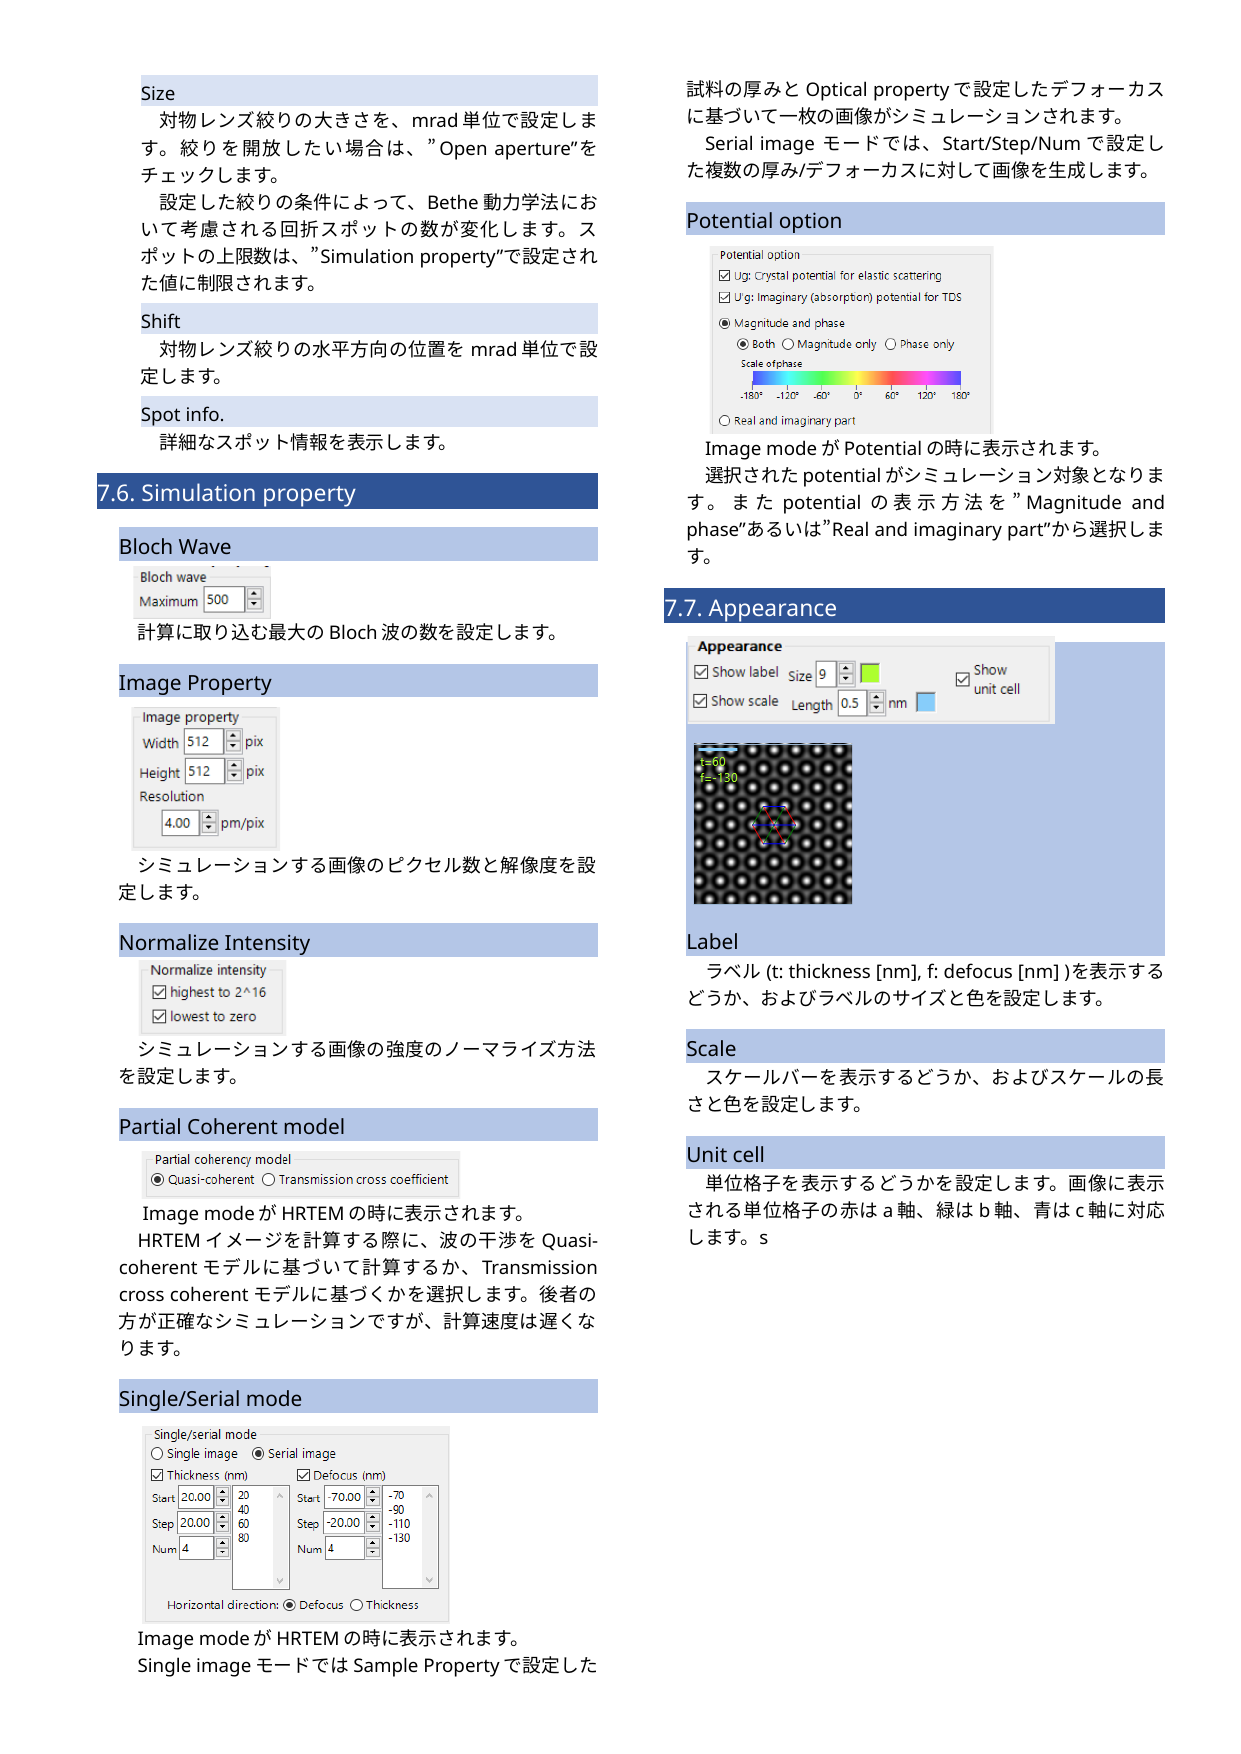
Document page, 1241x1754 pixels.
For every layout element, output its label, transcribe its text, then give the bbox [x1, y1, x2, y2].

text 計算に取り込む最大のBloch波の数を設定します。 [119, 561, 598, 645]
picture [131, 707, 281, 851]
subtitle Partial Coherent model [119, 1108, 598, 1141]
subtitle Normalize Intensity [119, 923, 598, 957]
text シミュレーションする画像のピクセル数と解像度を設定します。 [119, 697, 598, 904]
text スケールバーを表示するどうか、およびスケールの長さと色を設定します。 [686, 1063, 1165, 1117]
subtitle Image Property [119, 664, 598, 697]
text 対物レンズ絞りの大きさを、mrad単位で設定します。絞りを開放したい場合は、”Open aperture”をチェックします。 [141, 106, 598, 187]
picture [693, 743, 853, 905]
subtitle Bloch Wave [119, 527, 598, 561]
picture [133, 566, 271, 619]
text 設定した絞りの条件によって、Bethe動力学法において考慮される回折スポットの数が変化します。スポットの上限数は、”Simulation property”で設定された値に制限されます。 [141, 187, 598, 296]
subtitle Scale [686, 1029, 1165, 1063]
picture [709, 246, 994, 434]
text HRTEMイメージを計算する際に、波の干渉をQuasi-coherentモデルに基づいて計算するか、Transmission cross coherentモデルに基づくかを選択します。後者の方が正確なシミュレーションですが、計算速度は遅くなります。 [119, 1225, 598, 1361]
text Single imageモードではSample Propertyで設定した試料の厚みとOptical propertyで設定したデフォーカスに基づいて一枚の画像がシミュレーションされます。 [119, 1651, 598, 1678]
subtitle 7.7. Appearance [664, 588, 1165, 623]
text 選択されたpotentialがシミュレーション対象となります。またpotentialの表示方法を”Magnitude and phase”あるいは”Real and imaginary part”から選択します。 [686, 461, 1165, 569]
text シミュレーションする画像の強度のノーマライズ方法を設定します。 [119, 957, 598, 1089]
picture [142, 1426, 450, 1624]
subtitle 7.6. Simulation property [97, 473, 598, 509]
text Serial image モードでは、Start/Step/Numで設定した複数の厚み/デフォーカスに対して画像を生成します。 [686, 129, 1165, 183]
text 詳細なスポット情報を表示します。 [141, 427, 598, 454]
subtitle Single/Serial mode [119, 1379, 598, 1413]
text Single imageモードではSample Propertyで設定した試料の厚みとOptical propertyで設定したデフォーカスに基づいて一枚の画像がシミュレーションされます。 [686, 75, 1165, 129]
subtitle Shift [141, 303, 598, 334]
text ラベル (t: thickness [nm], f: defocus [nm] )を表示するどうか、およびラベルのサイズと色を設定します。 [686, 956, 1165, 1011]
subtitle Potential option [686, 202, 1165, 235]
text 単位格子を表示するどうかを設定します。画像に表示される単位格子の赤はa軸、緑はb軸、青はc軸に対応します。s [686, 1169, 1165, 1250]
picture [138, 960, 287, 1036]
subtitle Unit cell [686, 1136, 1165, 1169]
subtitle Size [141, 75, 598, 106]
subtitle Spot info. [141, 396, 598, 427]
text 対物レンズ絞りの水平方向の位置をmrad単位で設定します。 [141, 334, 598, 389]
picture [687, 636, 1055, 724]
picture [141, 1151, 461, 1199]
